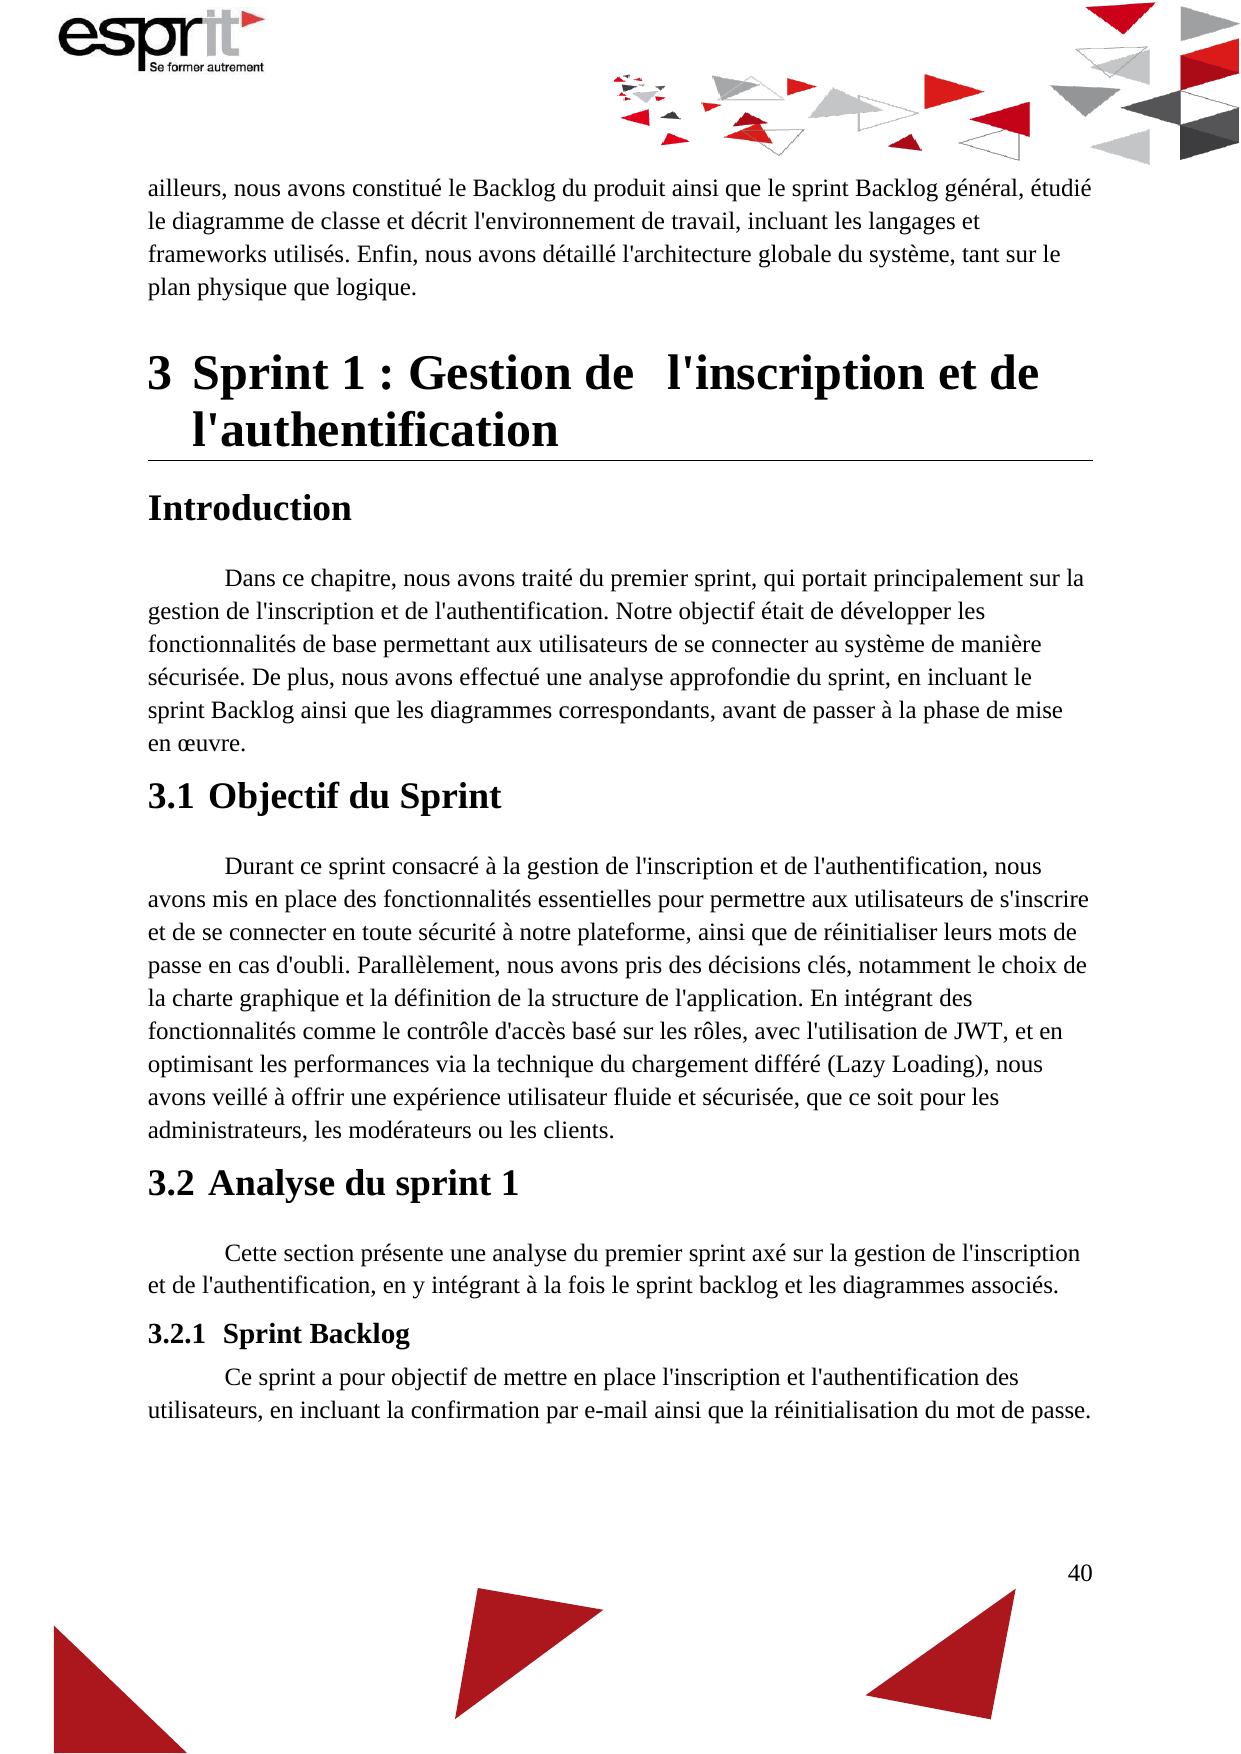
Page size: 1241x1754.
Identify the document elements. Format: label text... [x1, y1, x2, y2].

subtitle Sprint Backlog [148, 1316, 1093, 1350]
text Durant ce sprint consacré à la gestion de l'inscription et de l'authentification, nous avons mis en place des fonctionnalités essentielles pour permettre aux utilisateurs de s'inscrire et de se connecter en toute sécurité à notre plateforme, ainsi que de réinitialiser leurs mots de passe en cas d'oubli. Parallèlement, nous avons pris des décisions clés, notamment le choix de la charte graphique et la définition de la structure de l'application. En intégrant des fonctionnalités comme le contrôle d'accès basé sur les rôles, avec l'utilisation de JWT, et en optimisant les performances via la technique du chargement différé (Lazy Loading), nous avons veillé à offrir une expérience utilisateur fluide et sécurisée, que ce soit pour les administrateurs, les modérateurs ou les clients. [148, 851, 1093, 1144]
text Cette section présente une analyse du premier sprint axé sur la gestion de l'inscription et de l'authentification, en y intégrant à la fois le sprint backlog et les diagrammes associés. [148, 1238, 1093, 1299]
picture [54, 7, 269, 75]
subtitle Sprint 1 : Gestion de l'inscription et de l'authentification [148, 343, 1093, 460]
picture [613, 0, 1241, 167]
text Ce sprint a pour objectif de mettre en place l'inscription et l'authentification des utilisateurs, en incluant la confirmation par e-mail ainsi que la réinitialisation du mot de passe. [148, 1362, 1093, 1424]
subtitle Objectif du Sprint [148, 773, 1093, 817]
text Dans ce chapitre, nous avons traité du premier sprint, qui portait principalement sur la gestion de l'inscription et de l'authentification. Notre objectif était de développer les fonctionnalités de base permettant aux utilisateurs de se connecter au système de manière sécurisée. De plus, nous avons effectué une analyse approfondie du sprint, en incluant le sprint Backlog ainsi que les diagrammes correspondants, avant de passer à la phase de mise en œuvre. [148, 563, 1093, 757]
subtitle Introduction [148, 486, 1093, 529]
subtitle Analyse du sprint 1 [148, 1160, 1093, 1203]
